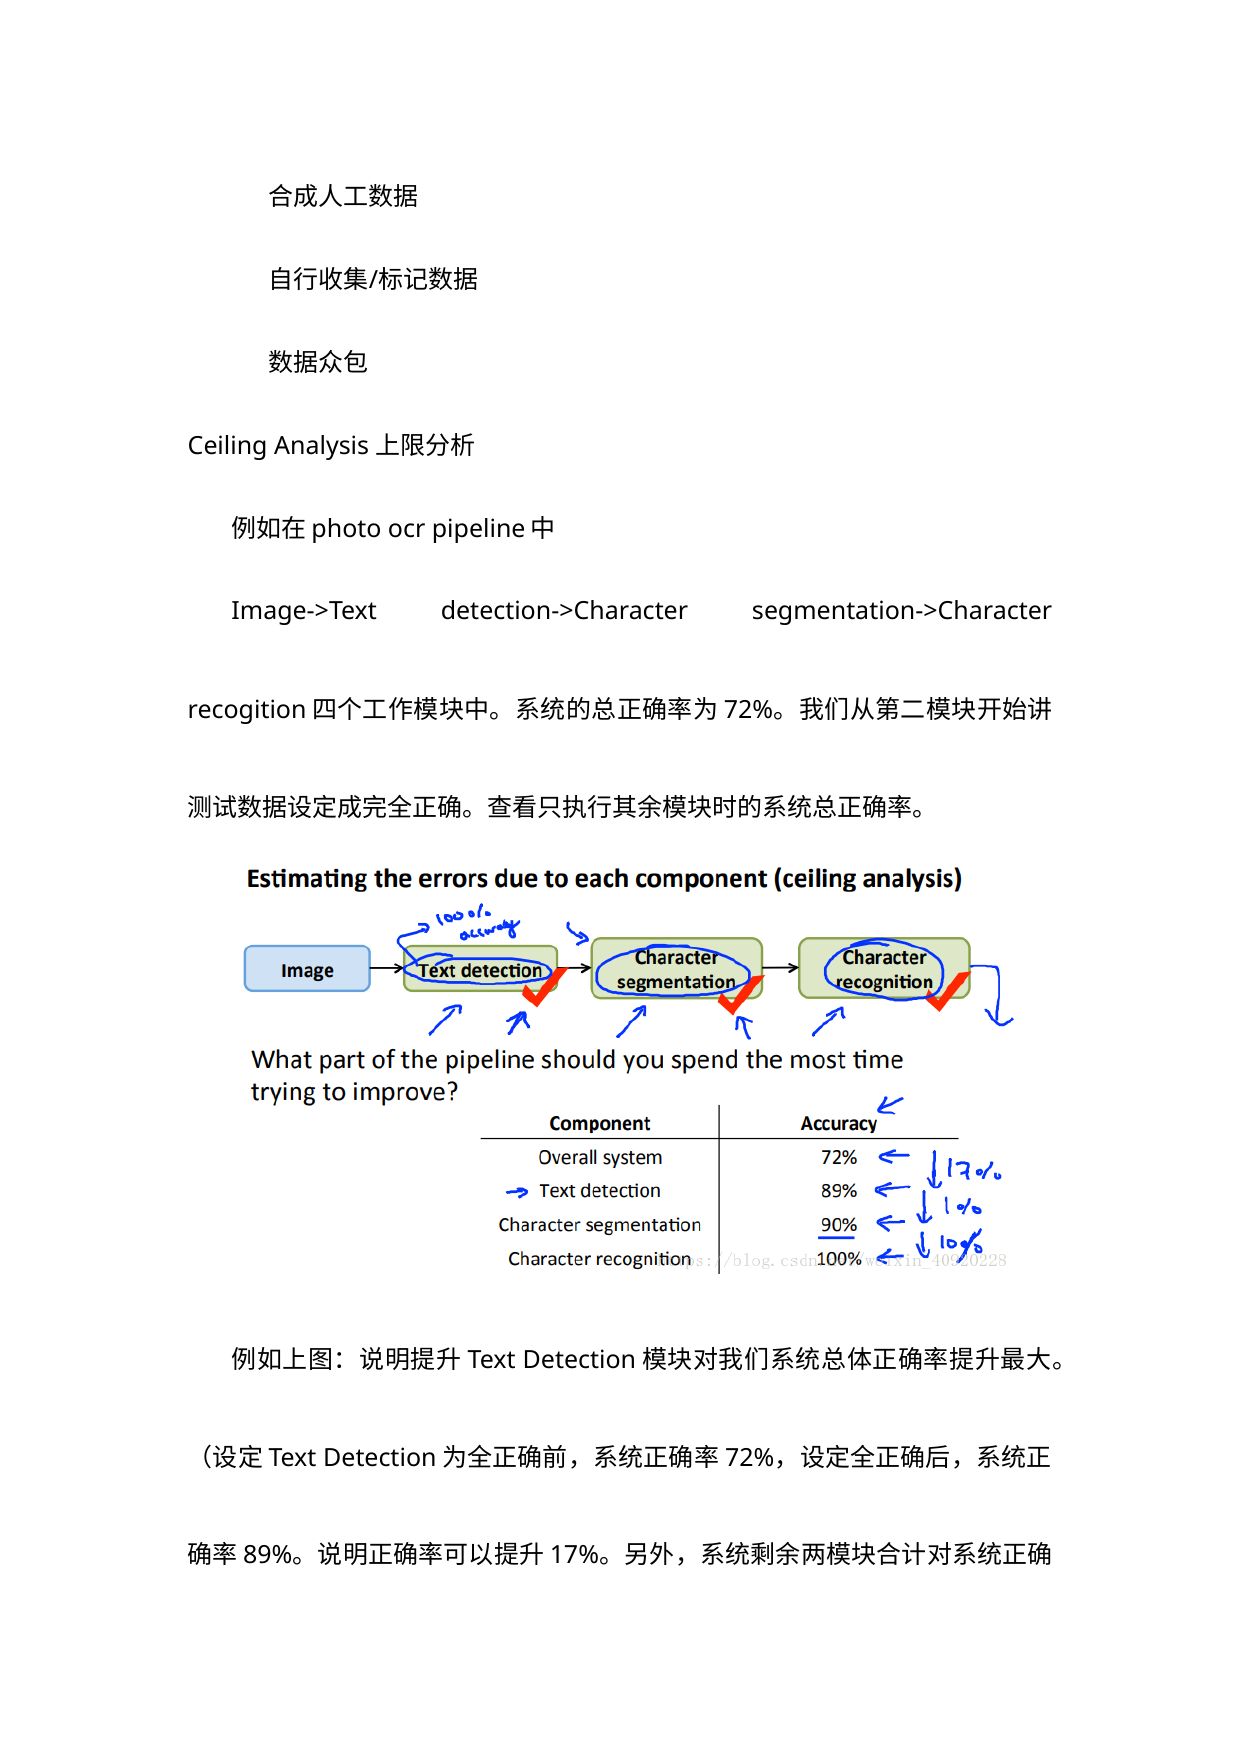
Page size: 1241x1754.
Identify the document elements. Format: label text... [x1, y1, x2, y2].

list 自行收集/标记数据 [269, 245, 1053, 310]
picture [223, 855, 1017, 1279]
text Ceiling Analysis 上限分析 [187, 411, 1053, 476]
text 例如在photo ocr pipeline中 [187, 494, 1053, 559]
text Image->Text detection->Character segmentation->Character recogition四个工作模块中。系统的总正确率为72%。我们从第二模块开始讲测试数据设定成完全正确。查看只执行其余模块时的系统总正确率。 [187, 578, 1053, 838]
list 合成人工数据 [269, 162, 1053, 227]
list 数据众包 [269, 328, 1053, 393]
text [187, 1326, 1053, 1586]
